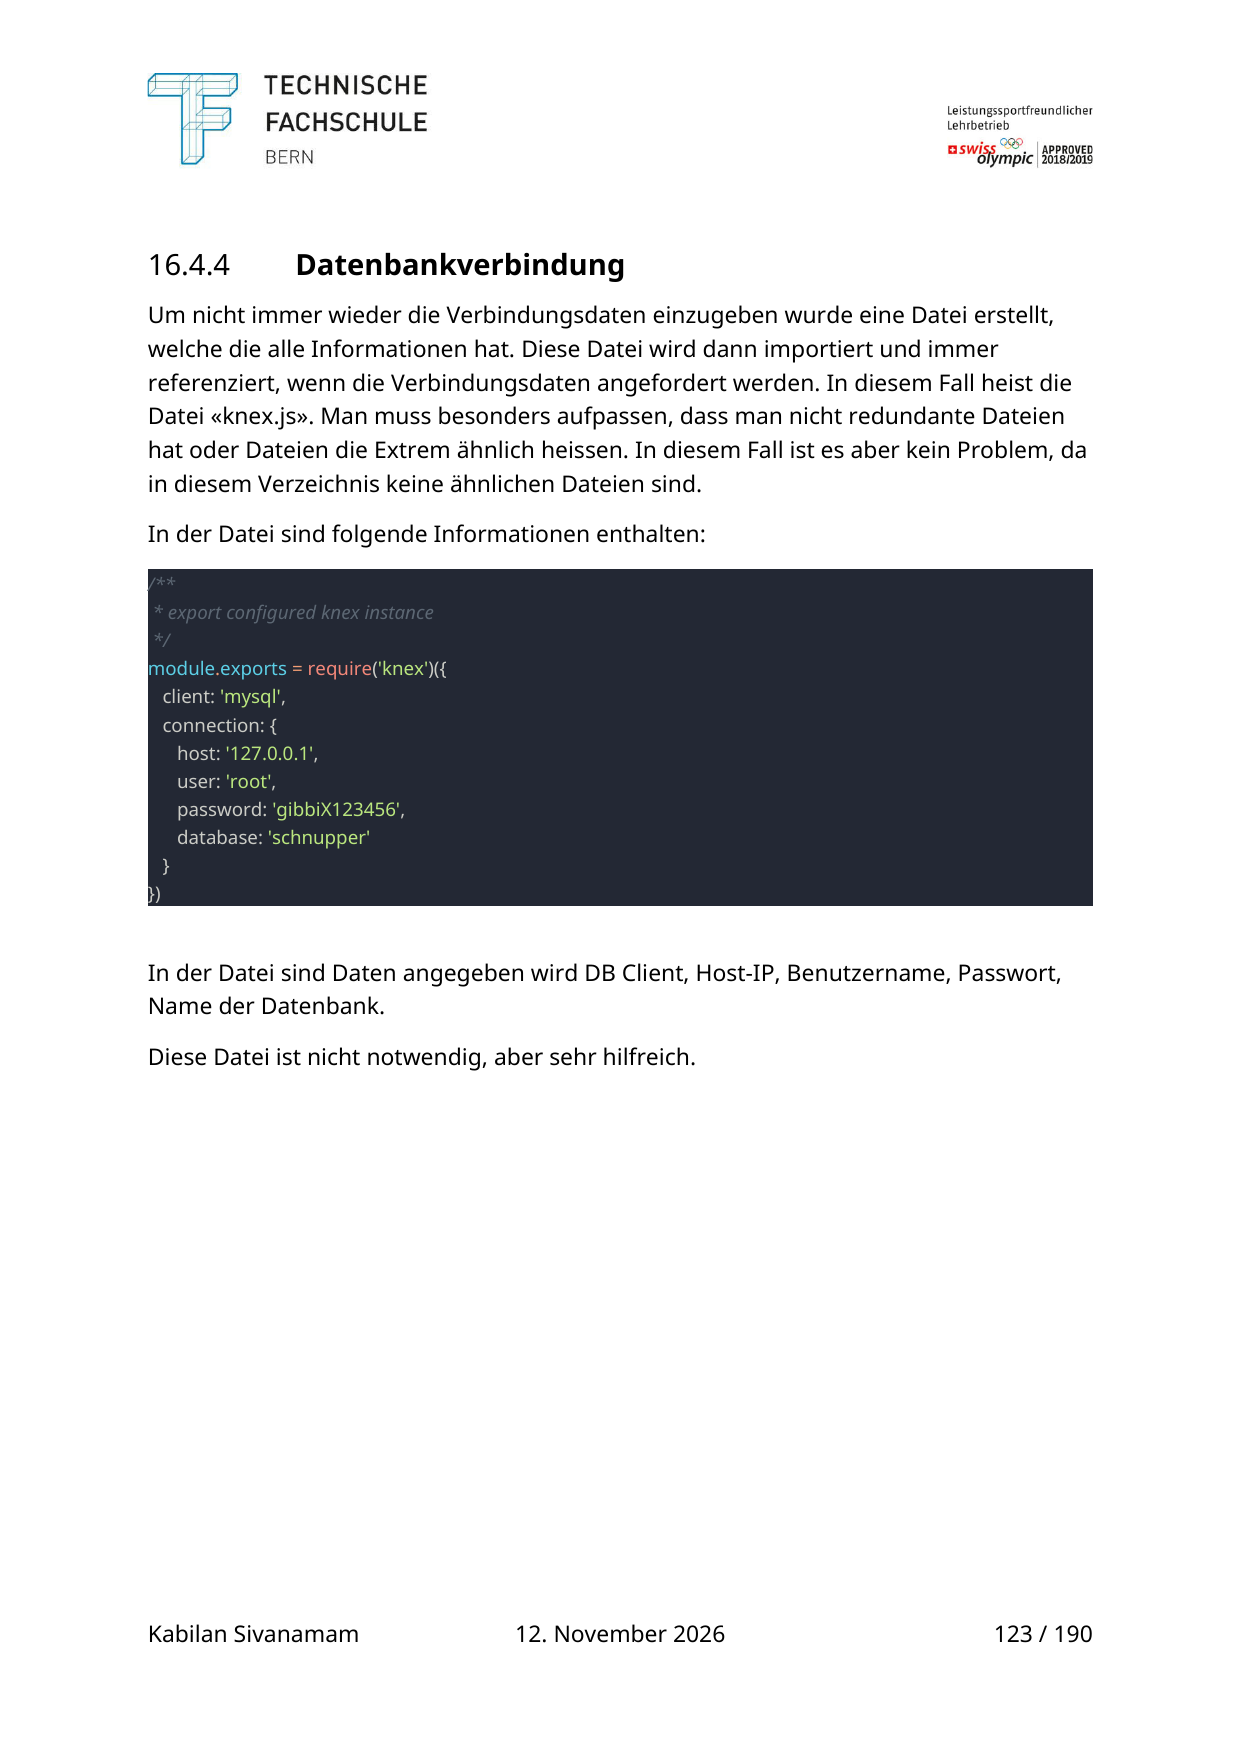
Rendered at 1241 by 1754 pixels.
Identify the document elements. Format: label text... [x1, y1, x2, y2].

text module.exports = require('knex')({ [148, 653, 1093, 681]
text host: '127.0.0.1', [148, 737, 1093, 766]
text }) [148, 878, 1093, 906]
text Um nicht immer wieder die Verbindungsdaten einzugeben wurde eine Datei erstellt, welche die alle Informationen hat. Diese Datei wird dann importiert und immer referenziert, wenn die Verbindungsdaten angefordert werden. In diesem Fall heist die Datei «knex.js». Man muss besonders aufpassen, dass man nicht redundante Dateien hat oder Dateien die Extrem ähnlich heissen. In diesem Fall ist es aber kein Problem, da in diesem Verzeichnis keine ähnlichen Dateien sind. [148, 299, 1093, 499]
text connection: { [148, 709, 1093, 737]
text */ [148, 625, 1093, 653]
text password: 'gibbiX123456', [148, 794, 1093, 822]
text Diese Datei ist nicht notwendig, aber sehr hilfreich. [148, 1041, 1093, 1072]
text * export configured knex instance [148, 597, 1093, 625]
text In der Datei sind Daten angegeben wird DB Client, Host-IP, Benutzername, Passwort, Name der Datenbank. [148, 957, 1093, 1022]
text user: 'root', [148, 766, 1093, 794]
text client: 'mysql', [148, 681, 1093, 709]
text In der Datei sind folgende Informationen enthalten: [148, 518, 1093, 549]
text database: 'schnupper' [148, 822, 1093, 850]
picture [147, 73, 1093, 196]
subtitle Datenbankverbindung [148, 244, 1093, 283]
text } [148, 850, 1093, 878]
text /** [148, 569, 1093, 597]
